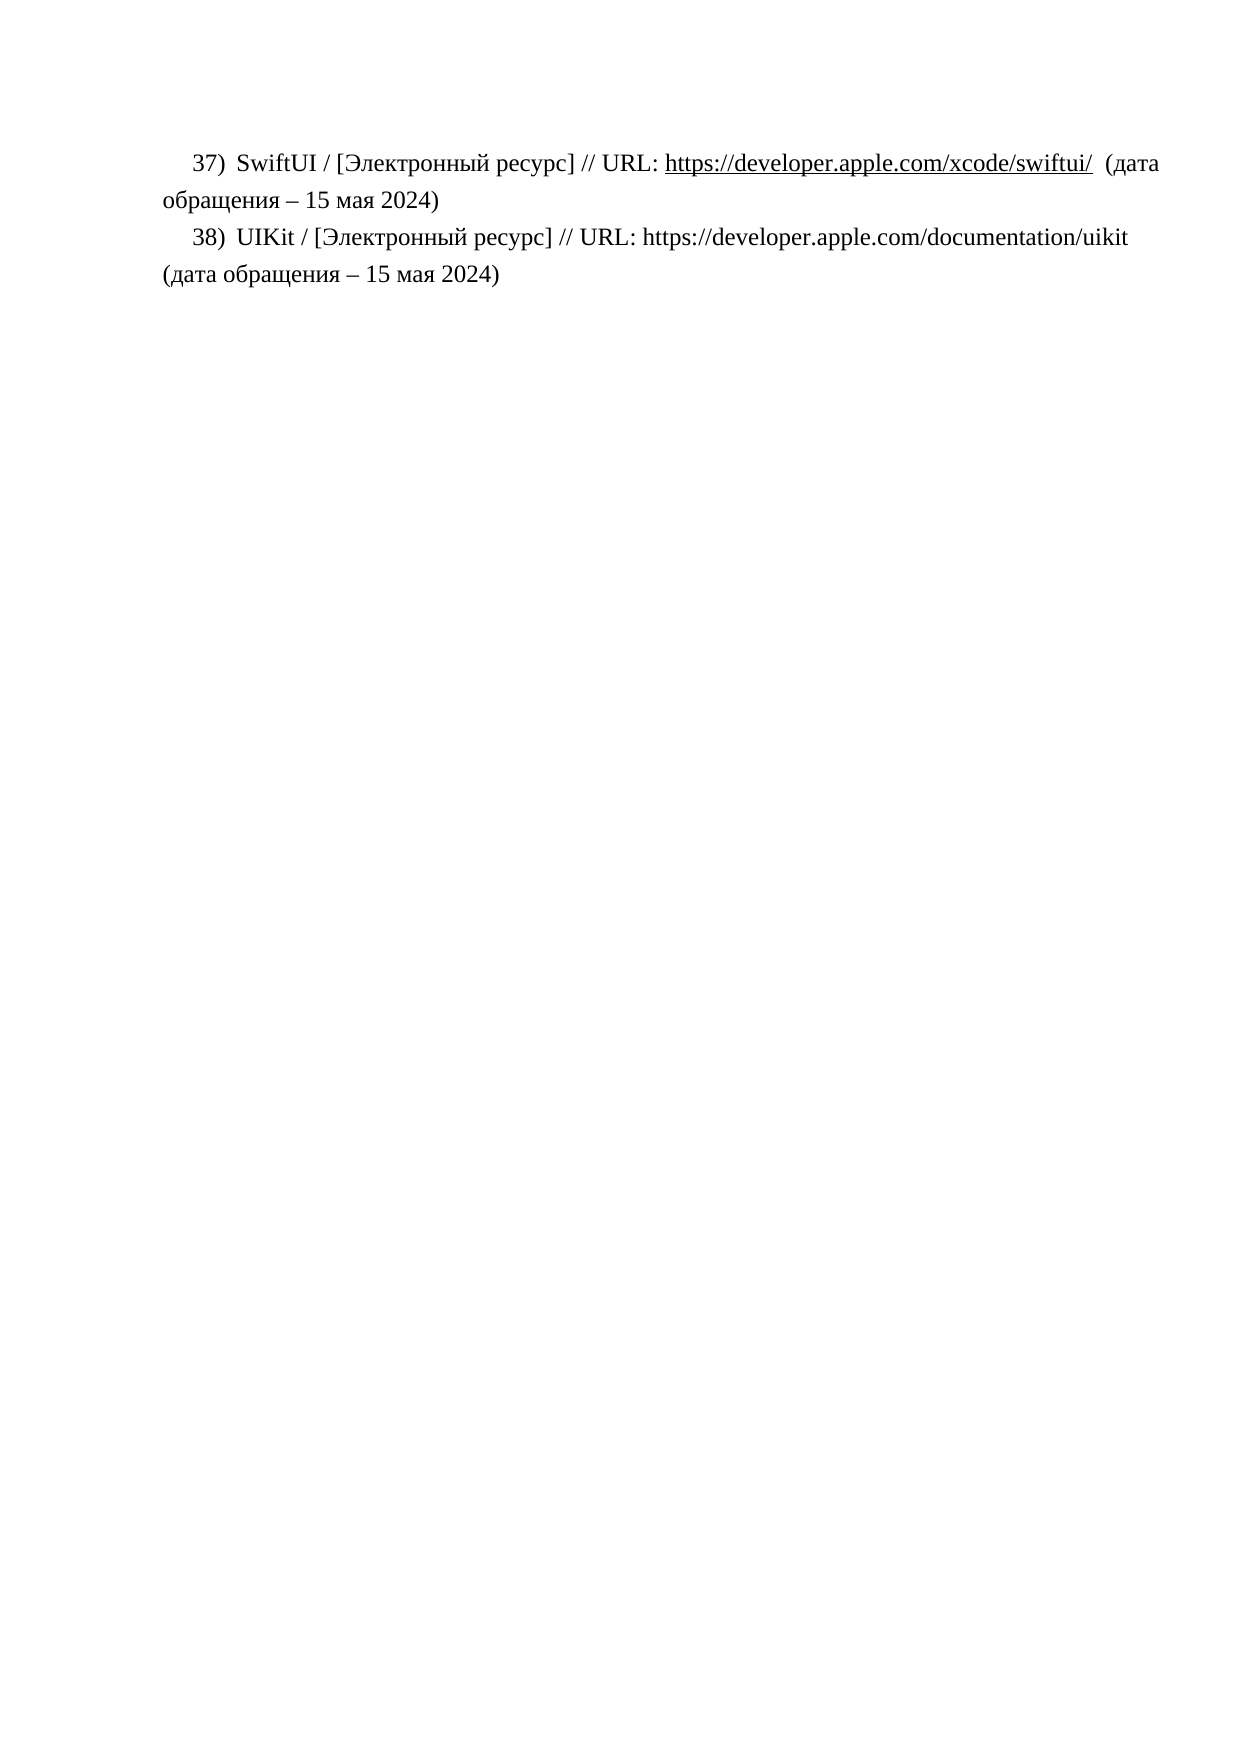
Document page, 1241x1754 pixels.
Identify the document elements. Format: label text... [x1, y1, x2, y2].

list SwiftUI / [Электронный ресурс] // URL: https://developer.apple.com/xcode/swiftui/ (дата обращения – 15 мая 2024) [162, 148, 1181, 214]
list UIKit / [Электронный ресурс] // URL: https://developer.apple.com/documentation/uikit (дата обращения – 15 мая 2024) [162, 222, 1181, 288]
